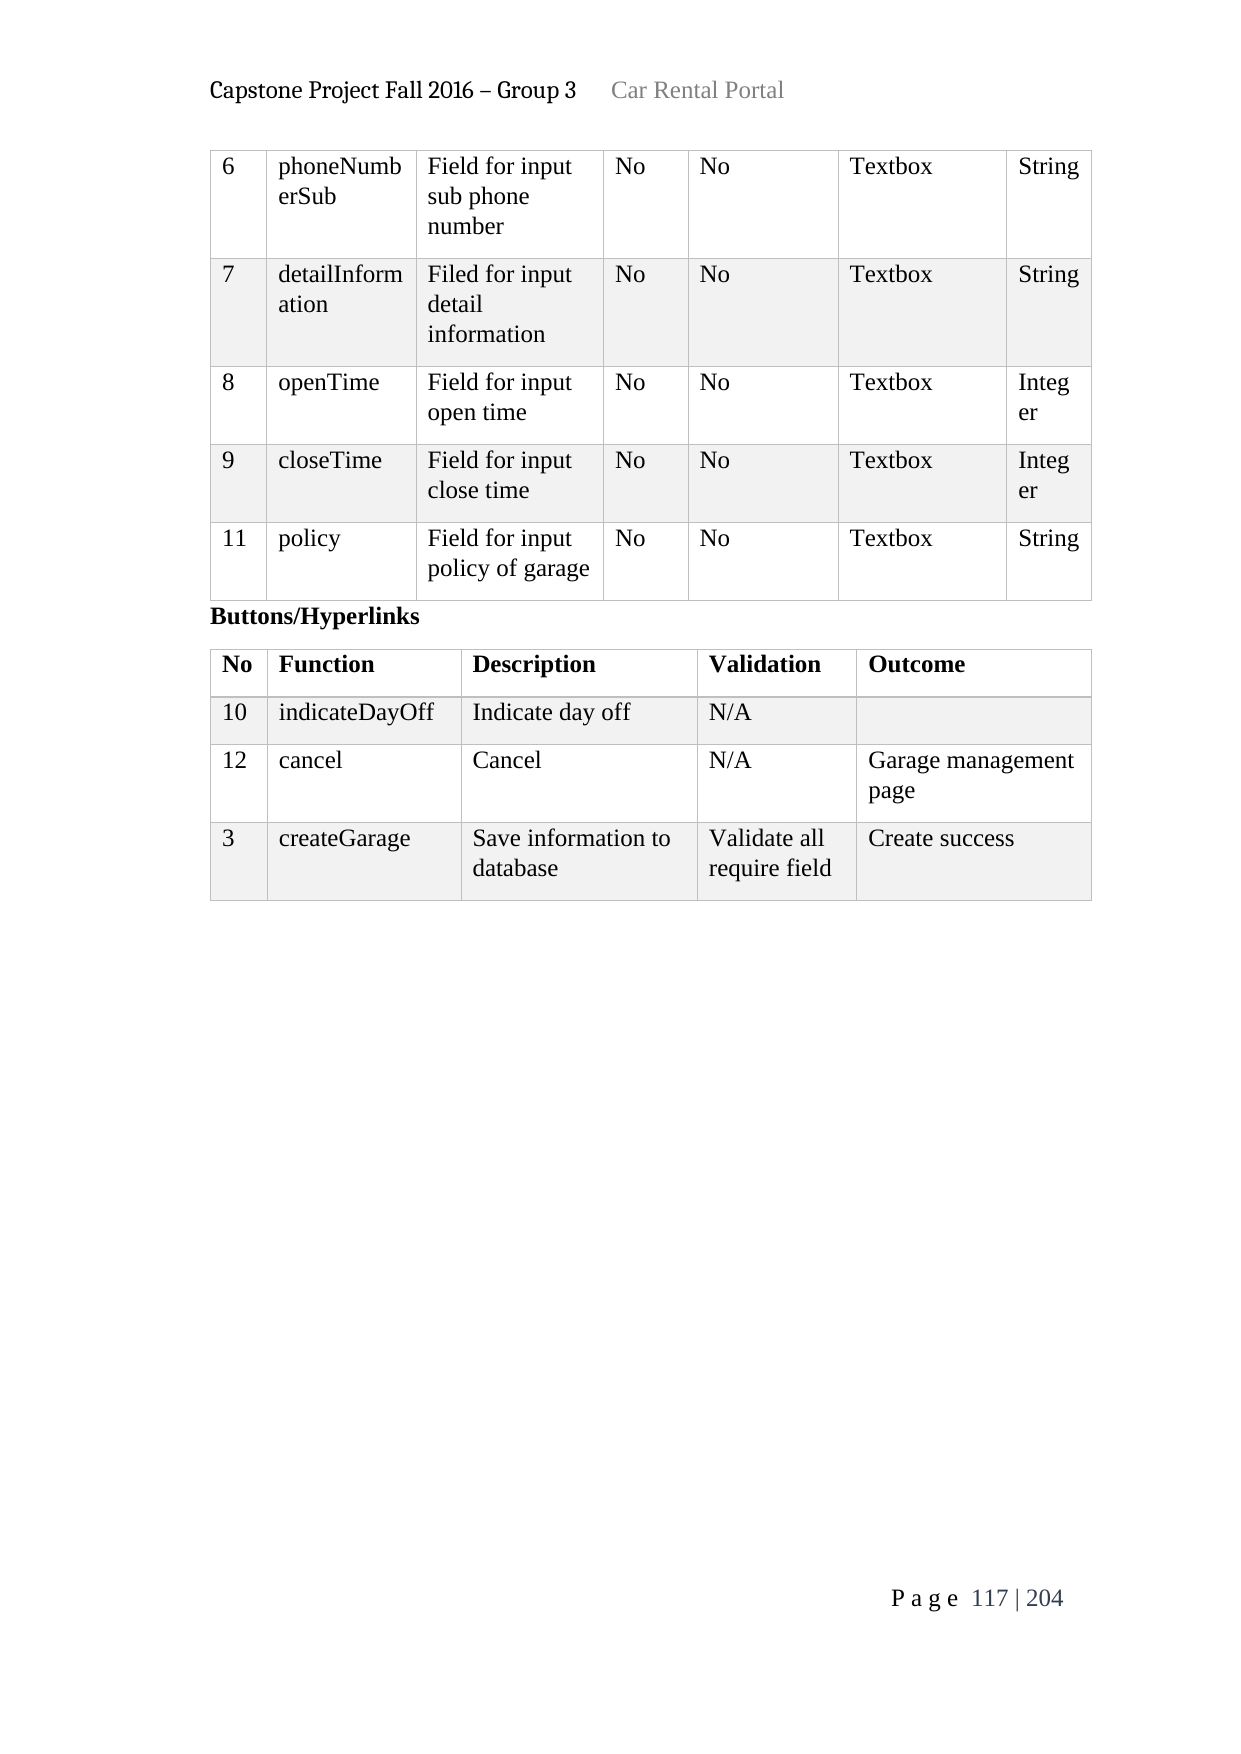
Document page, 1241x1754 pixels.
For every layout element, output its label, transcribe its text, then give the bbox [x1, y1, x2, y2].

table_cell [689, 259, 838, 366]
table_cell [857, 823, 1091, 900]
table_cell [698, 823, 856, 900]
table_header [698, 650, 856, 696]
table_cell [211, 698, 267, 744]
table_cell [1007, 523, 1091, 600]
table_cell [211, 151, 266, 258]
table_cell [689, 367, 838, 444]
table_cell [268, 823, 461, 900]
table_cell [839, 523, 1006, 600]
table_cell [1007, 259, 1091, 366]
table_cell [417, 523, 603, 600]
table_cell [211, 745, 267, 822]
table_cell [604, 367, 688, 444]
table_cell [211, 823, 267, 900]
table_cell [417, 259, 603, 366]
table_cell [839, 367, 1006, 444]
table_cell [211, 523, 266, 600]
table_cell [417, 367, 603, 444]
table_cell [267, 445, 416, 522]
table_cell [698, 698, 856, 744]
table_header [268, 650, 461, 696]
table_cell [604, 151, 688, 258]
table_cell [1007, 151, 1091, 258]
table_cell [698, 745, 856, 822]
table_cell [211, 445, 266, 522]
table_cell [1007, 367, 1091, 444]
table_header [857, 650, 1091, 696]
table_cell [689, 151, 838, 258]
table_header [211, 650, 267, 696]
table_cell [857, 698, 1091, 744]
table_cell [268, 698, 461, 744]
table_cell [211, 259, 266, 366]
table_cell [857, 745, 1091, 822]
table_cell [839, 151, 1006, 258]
text Buttons/Hyperlinks [210, 601, 1090, 629]
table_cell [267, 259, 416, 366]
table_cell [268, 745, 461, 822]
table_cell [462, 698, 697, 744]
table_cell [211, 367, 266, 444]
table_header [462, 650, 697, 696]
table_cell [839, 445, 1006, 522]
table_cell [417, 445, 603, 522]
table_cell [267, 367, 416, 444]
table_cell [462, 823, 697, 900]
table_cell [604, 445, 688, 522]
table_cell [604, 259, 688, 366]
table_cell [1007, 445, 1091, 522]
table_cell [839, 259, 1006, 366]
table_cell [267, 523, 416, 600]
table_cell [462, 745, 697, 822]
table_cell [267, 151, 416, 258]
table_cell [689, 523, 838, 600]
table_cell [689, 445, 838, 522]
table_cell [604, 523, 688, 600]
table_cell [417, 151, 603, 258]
